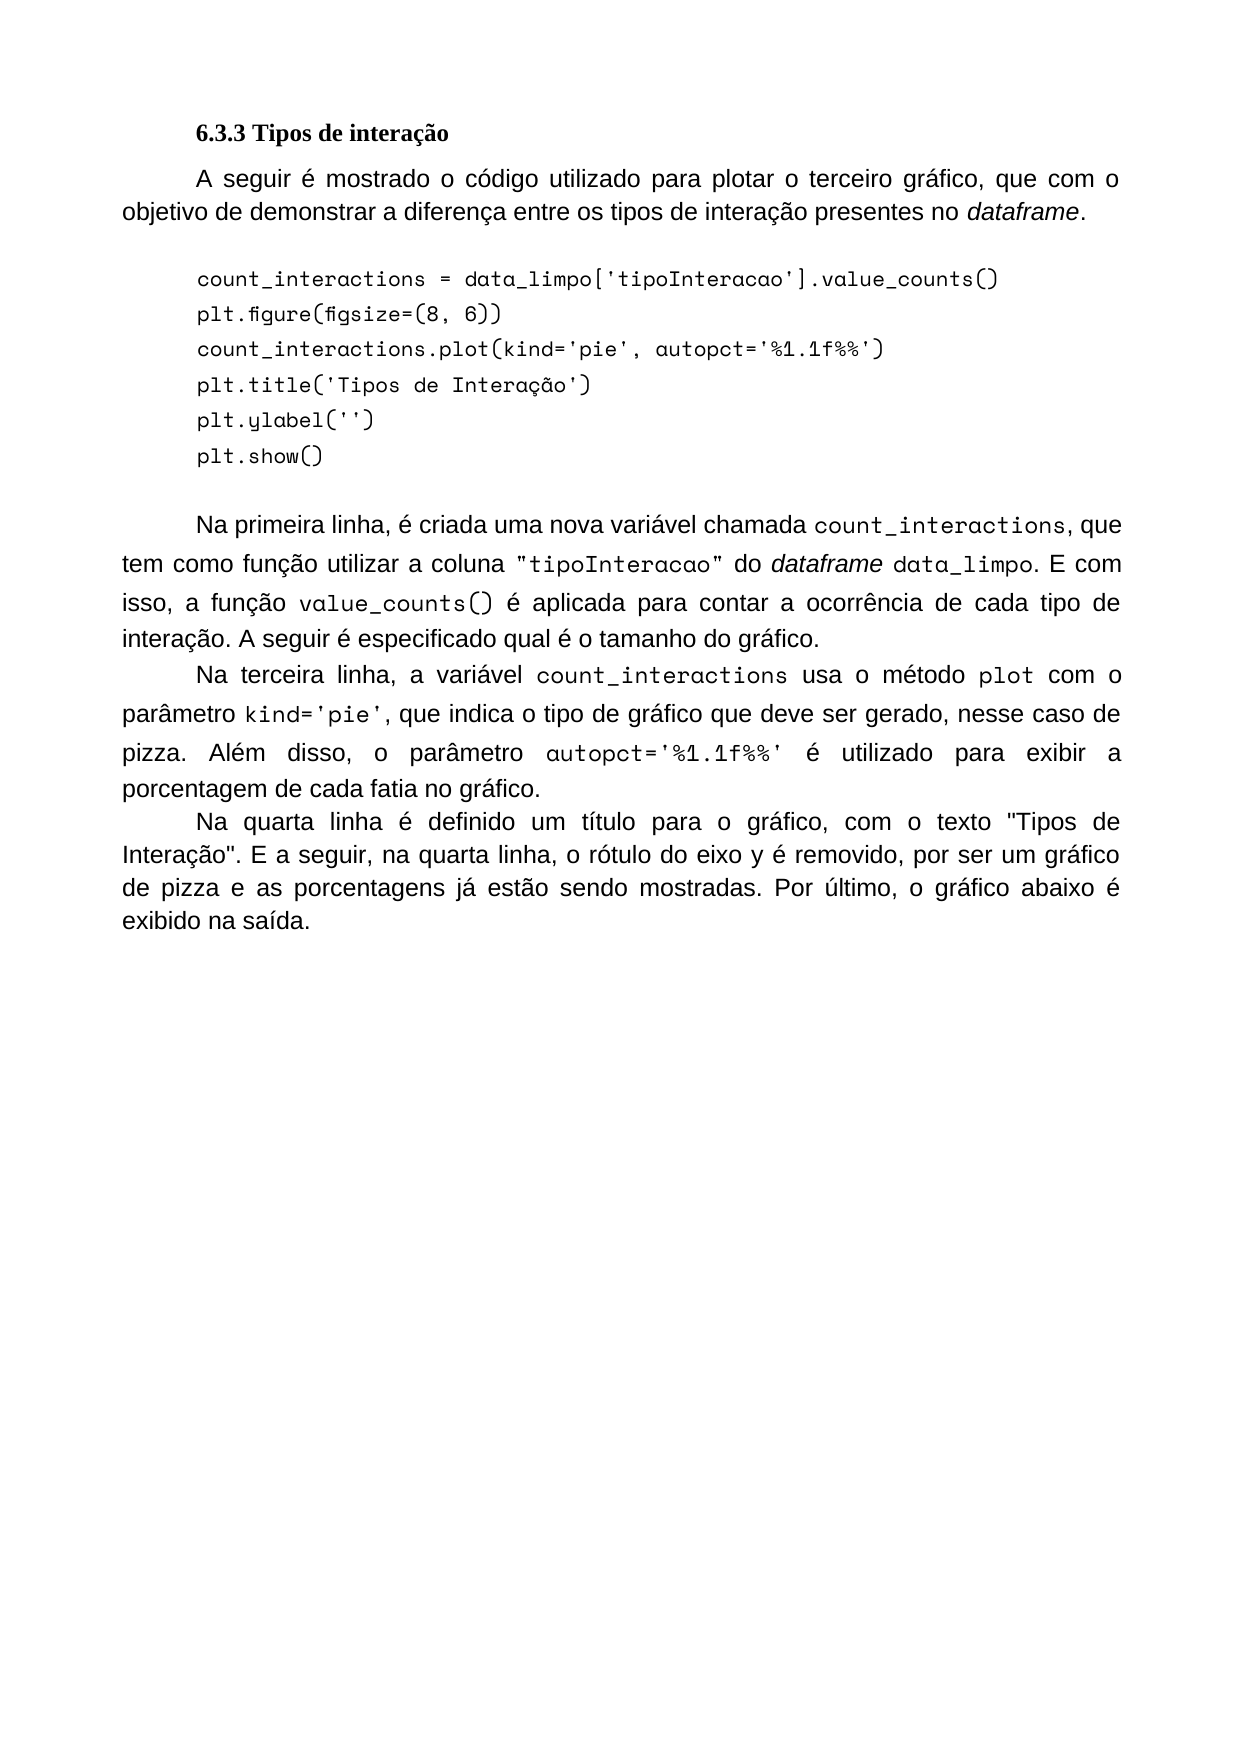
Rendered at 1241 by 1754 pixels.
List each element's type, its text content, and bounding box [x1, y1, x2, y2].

text count_interactions = data_limpo['tipoInteracao'].value_counts() [197, 263, 1122, 293]
text Na primeira linha, é criada uma nova variável chamada count_interactions, que tem como função utilizar a coluna "tipoInteracao" do dataframe data_limpo. E com isso, a função value_counts() é aplicada para contar a ocorrência de cada tipo de interação. A seguir é especificado qual é o tamanho do gráfico. [122, 508, 1122, 653]
subtitle 6.3.3 Tipos de interação [122, 118, 1122, 147]
text Na quarta linha é definido um título para o gráfico, com o texto "Tipos de Interação". E a seguir, na quarta linha, o rótulo do eixo y é removido, por ser um gráfico de pizza e as porcentagens já estão sendo mostradas. Por último, o gráfico abaixo é exibido na saída. [122, 807, 1122, 934]
text plt.ylabel('') [197, 404, 1122, 435]
text count_interactions.plot(kind='pie', autopct='%1.1f%%') [197, 333, 1122, 364]
text Na terceira linha, a variável count_interactions usa o método plot com o parâmetro kind='pie', que indica o tipo de gráfico que deve ser gerado, nesse caso de pizza. Além disso, o parâmetro autopct='%1.1f%%' é utilizado para exibir a porcentagem de cada fatia no gráfico. [122, 657, 1122, 802]
text plt.figure(figsize=(8, 6)) [197, 298, 1122, 329]
text plt.show() [197, 440, 1122, 471]
text plt.title('Tipos de Interação') [197, 369, 1122, 400]
text A seguir é mostrado o código utilizado para plotar o terceiro gráfico, que com o objetivo de demonstrar a diferença entre os tipos de interação presentes no dataframe. [122, 164, 1122, 225]
